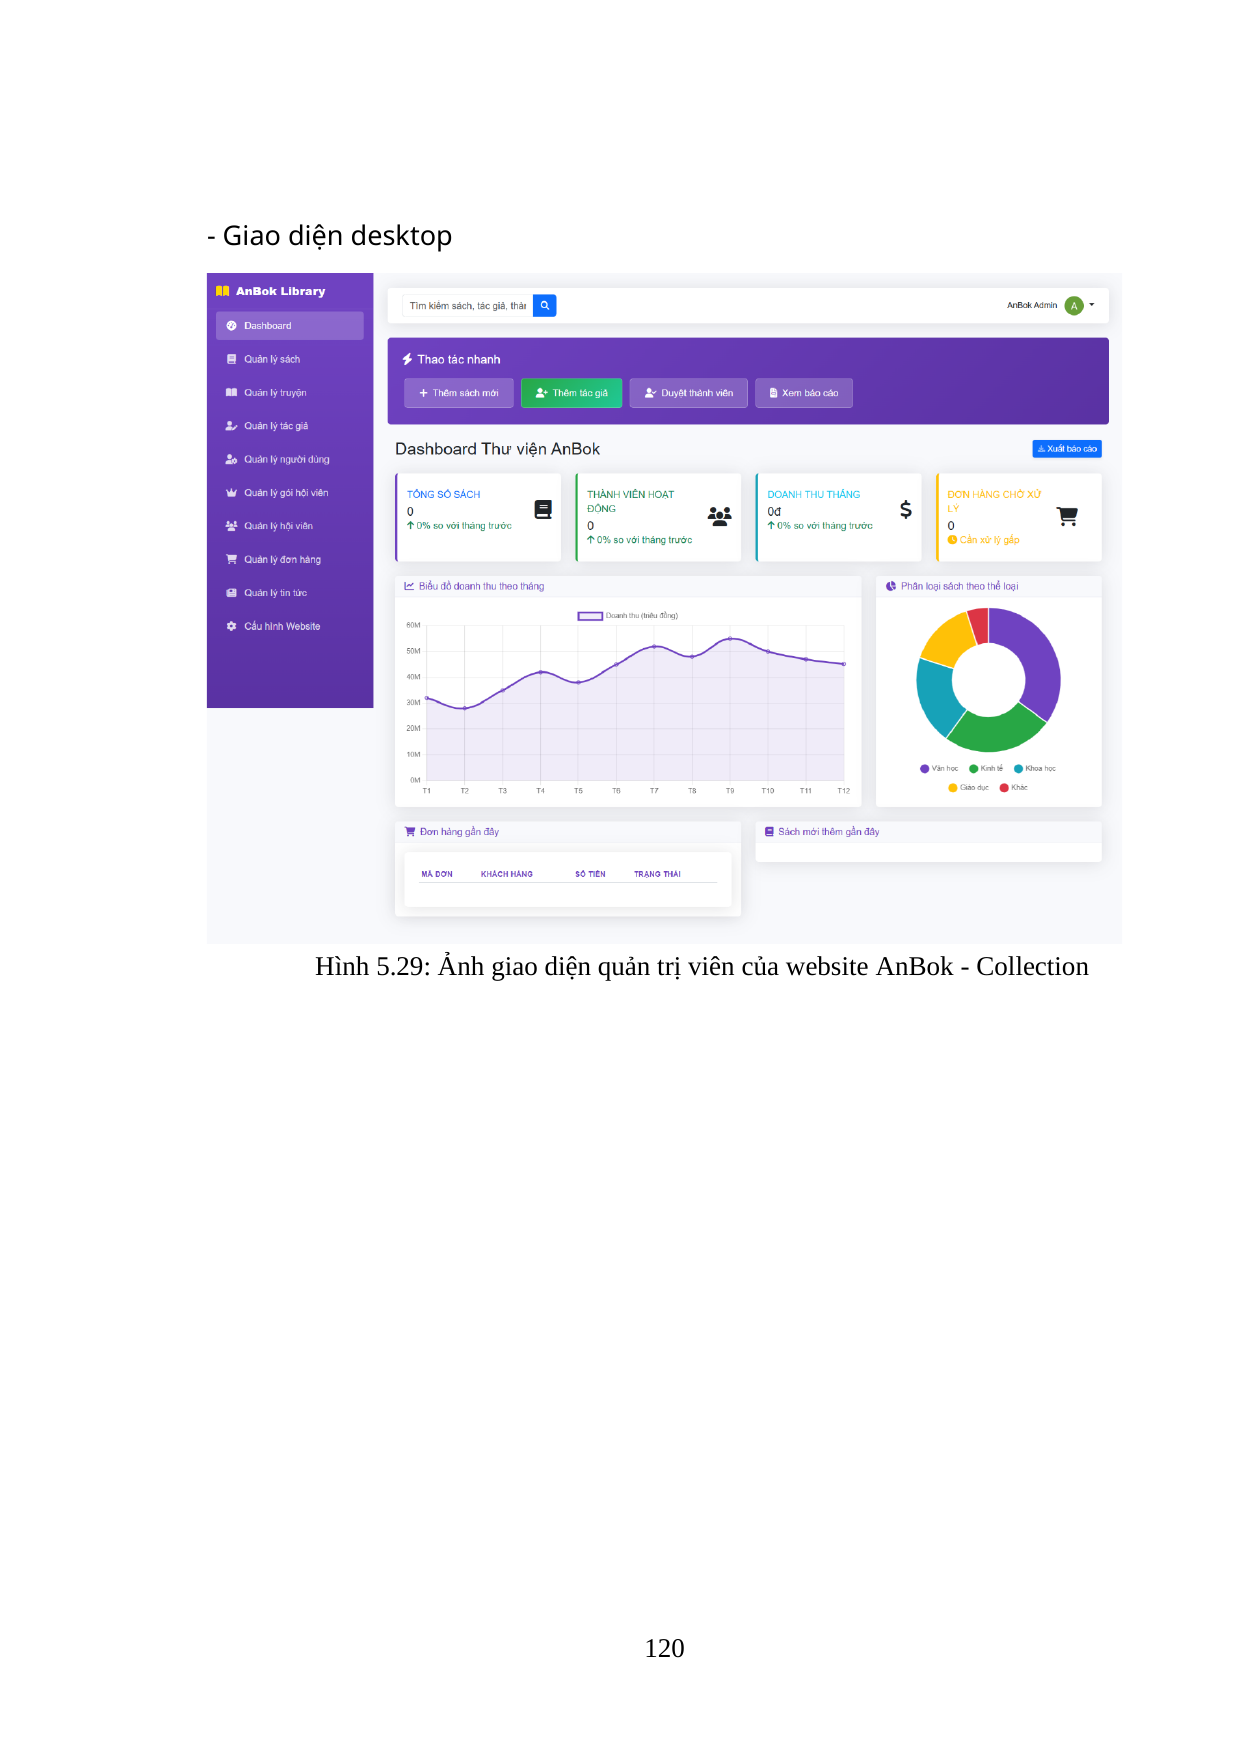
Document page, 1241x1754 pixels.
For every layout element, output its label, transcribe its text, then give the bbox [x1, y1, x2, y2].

text Hình 5.29: Ảnh giao diện quản trị viên của website AnBok - Collection [282, 950, 1122, 981]
text - Giao diện desktop [207, 217, 1122, 254]
picture [206, 273, 1123, 944]
